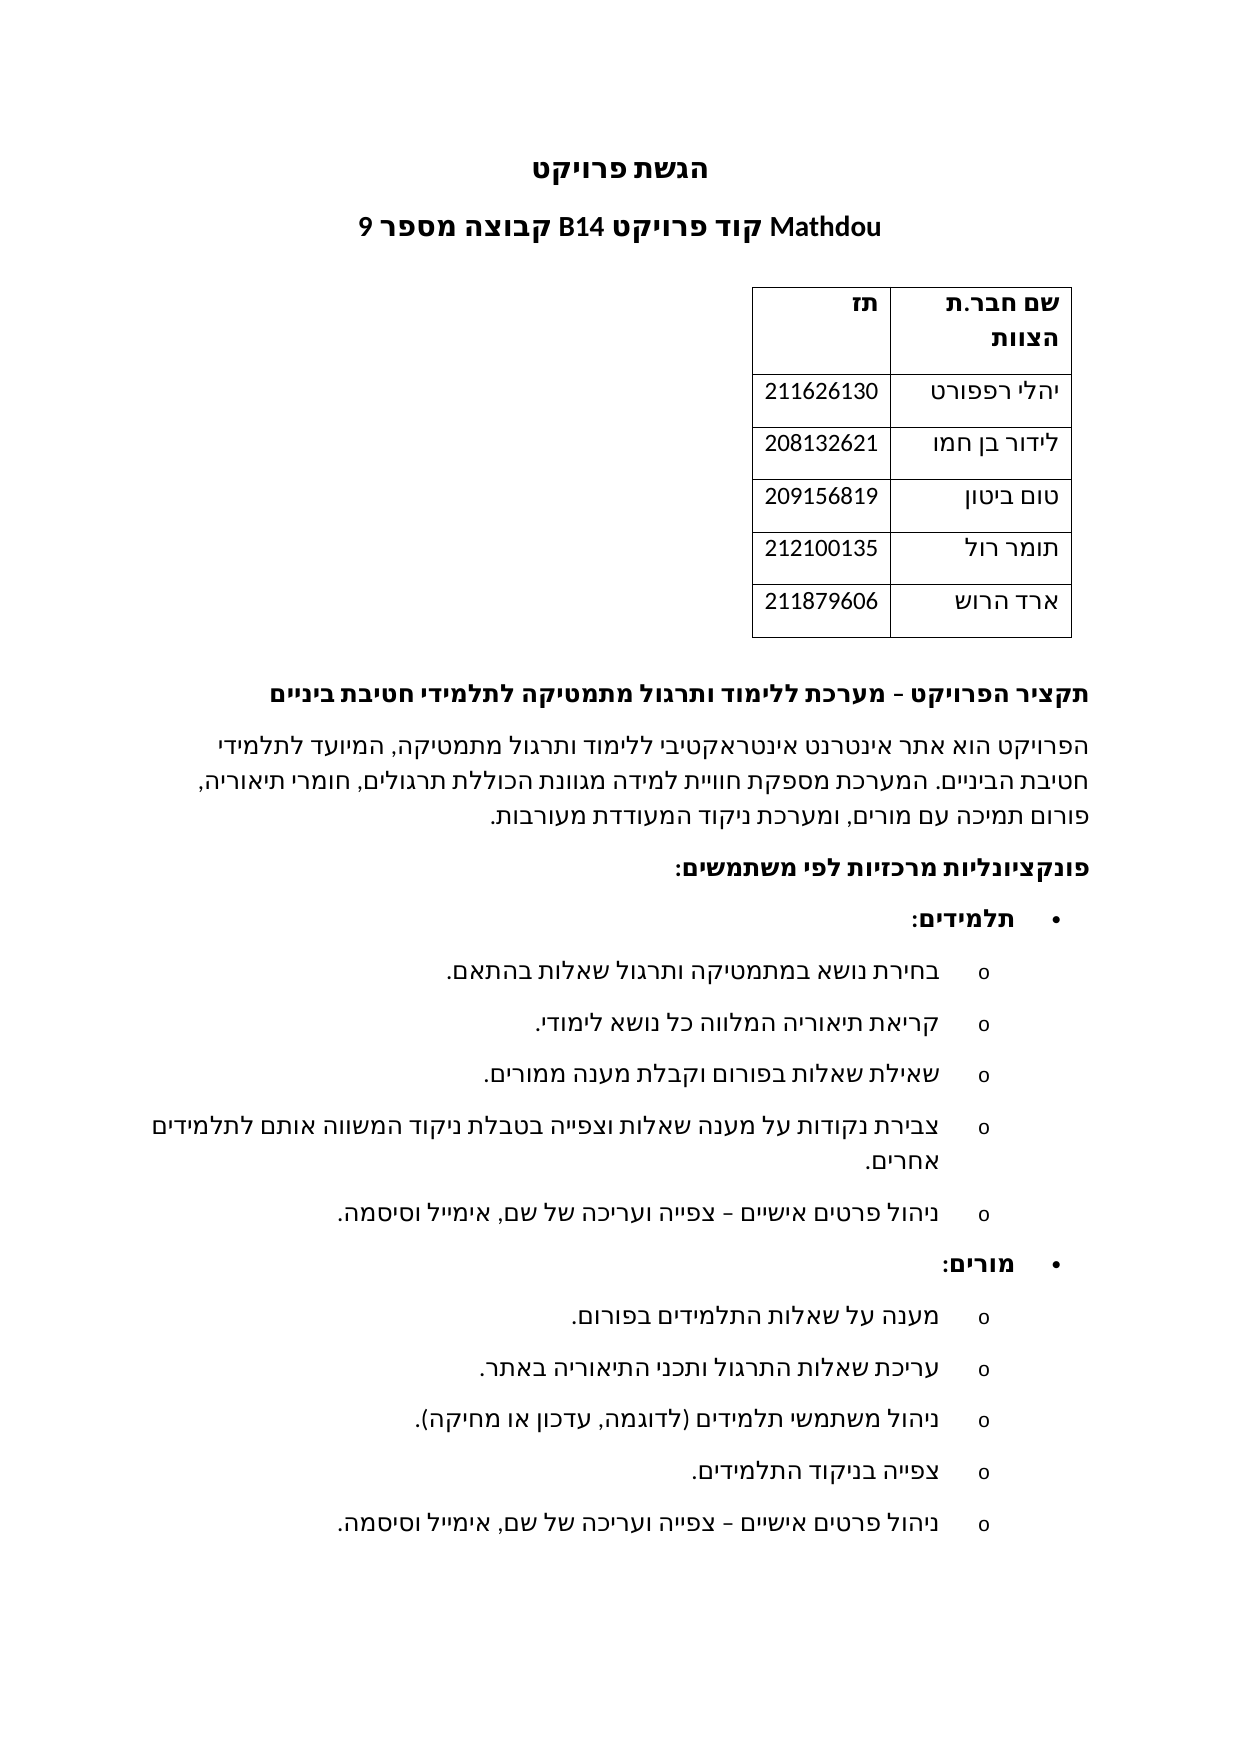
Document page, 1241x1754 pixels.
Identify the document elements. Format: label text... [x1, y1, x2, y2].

list ניהול משתמשי תלמידים (לדוגמה, עדכון או מחיקה). [150, 1403, 978, 1434]
table_header שם חבר.ת הצוות [891, 288, 1071, 374]
text תקציר הפרויקט – מערכת ללימוד ותרגול מתמטיקה לתלמידי חטיבת ביניים [150, 678, 1090, 709]
text פונקציונליות מרכזיות לפי משתמשים: [150, 852, 1090, 882]
list בחירת נושא במתמטיקה ותרגול שאלות בהתאם. [150, 955, 978, 986]
text הפרויקט הוא אתר אינטרנט אינטראקטיבי ללימוד ותרגול מתמטיקה, המיועד לתלמידי חטיבת הביניים. המערכת מספקת חוויית למידה מגוונת הכוללת תרגולים, חומרי תיאוריה, פורום תמיכה עם מורים, ומערכת ניקוד המעודדת מעורבות. [150, 730, 1090, 831]
table_cell תומר רול [891, 533, 1071, 584]
list ניהול פרטים אישיים – צפייה ועריכה של שם, אימייל וסיסמה. [150, 1197, 978, 1227]
list שאילת שאלות בפורום וקבלת מענה ממורים. [150, 1058, 978, 1089]
list מענה על שאלות התלמידים בפורום. [150, 1300, 978, 1331]
table_cell 208132621 [753, 428, 890, 479]
list ניהול פרטים אישיים – צפייה ועריכה של שם, אימייל וסיסמה. [150, 1507, 978, 1537]
table_cell יהלי רפפורט [891, 375, 1071, 427]
table_cell 209156819 [753, 480, 890, 532]
list צפייה בניקוד התלמידים. [150, 1455, 978, 1486]
table_header תז [753, 288, 890, 374]
text הגשת פרויקט [150, 150, 1090, 186]
text Mathdou קוד פרויקט B14 קבוצה מספר 9 [150, 208, 1090, 243]
table_cell 211879606 [753, 585, 890, 637]
table_cell ארד הרוש [891, 585, 1071, 637]
list מורים: [150, 1248, 1053, 1279]
list עריכת שאלות התרגול ותכני התיאוריה באתר. [150, 1352, 978, 1382]
table_cell 211626130 [753, 375, 890, 427]
list תלמידים: [150, 903, 1053, 934]
table_cell לידור בן חמו [891, 428, 1071, 479]
list קריאת תיאוריה המלווה כל נושא לימודי. [150, 1007, 978, 1037]
table_cell 212100135 [753, 533, 890, 584]
list צבירת נקודות על מענה שאלות וצפייה בטבלת ניקוד המשווה אותם לתלמידים אחרים. [150, 1110, 978, 1176]
table_cell טום ביטון [891, 480, 1071, 532]
